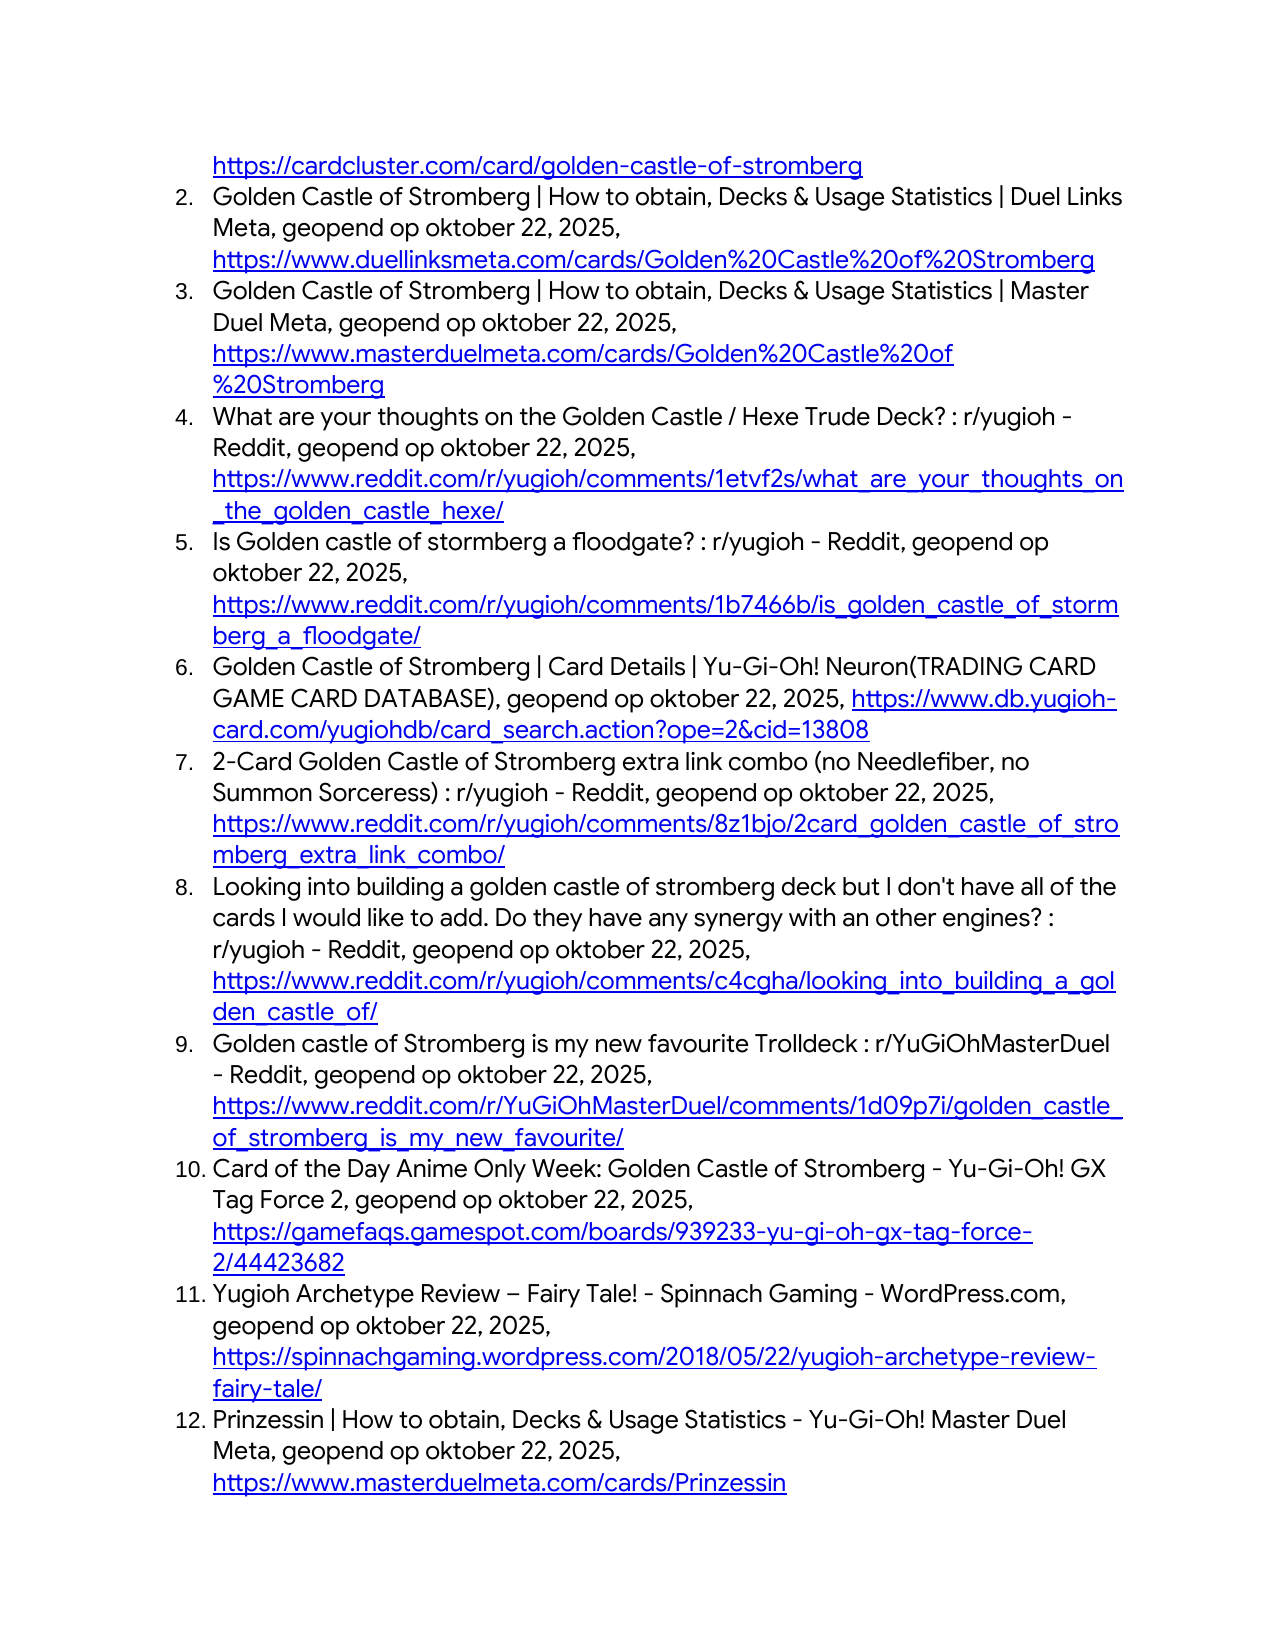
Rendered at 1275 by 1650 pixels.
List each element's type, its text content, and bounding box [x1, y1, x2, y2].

list Golden Castle of Stromberg | Card Details | Yu-Gi-Oh! Neuron(TRADING CARD GAME CARD DATABASE), geopend op oktober 22, 2025, https://www.db.yugioh-card.com/yugiohdb/card_search.action?ope=2&cid=13808 [175, 652, 1125, 746]
list 2-Card Golden Castle of Stromberg extra link combo (no Needlefiber, no Summon Sorceress) : r/yugioh - Reddit, geopend op oktober 22, 2025, https://www.reddit.com/r/yugioh/comments/8z1bjo/2card_golden_castle_of_stromberg_extra_link_combo/ [175, 746, 1125, 871]
list Looking into building a golden castle of stromberg deck but I don't have all of the cards I would like to add. Do they have any synergy with an other engines? : r/yugioh - Reddit, geopend op oktober 22, 2025, https://www.reddit.com/r/yugioh/comments/c4cgha/looking_into_building_a_golden_castle_of/ [175, 871, 1125, 1028]
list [175, 150, 1125, 181]
list What are your thoughts on the Golden Castle / Hexe Trude Deck? : r/yugioh - Reddit, geopend op oktober 22, 2025, https://www.reddit.com/r/yugioh/comments/1etvf2s/what_are_your_thoughts_on_the_golden_castle_hexe/ [175, 401, 1125, 526]
list Golden Castle of Stromberg | How to obtain, Decks & Usage Statistics | Duel Links Meta, geopend op oktober 22, 2025, https://www.duellinksmeta.com/cards/Golden%20Castle%20of%20Stromberg [175, 181, 1125, 275]
list Is Golden castle of stormberg a floodgate? : r/yugioh - Reddit, geopend op oktober 22, 2025, https://www.reddit.com/r/yugioh/comments/1b7466b/is_golden_castle_of_stormberg_a_floodgate/ [175, 526, 1125, 652]
list Card of the Day Anime Only Week: Golden Castle of Stromberg - Yu-Gi-Oh! GX Tag Force 2, geopend op oktober 22, 2025, https://gamefaqs.gamespot.com/boards/939233-yu-gi-oh-gx-tag-force-2/44423682 [175, 1153, 1125, 1279]
list Yugioh Archetype Review – Fairy Tale! - Spinnach Gaming - WordPress.com, geopend op oktober 22, 2025, https://spinnachgaming.wordpress.com/2018/05/22/yugioh-archetype-review-fairy-tale/ [175, 1279, 1125, 1404]
list Prinzessin | How to obtain, Decks & Usage Statistics - Yu-Gi-Oh! Master Duel Meta, geopend op oktober 22, 2025, https://www.masterduelmeta.com/cards/Prinzessin [175, 1404, 1125, 1498]
list Golden castle of Stromberg is my new favourite Trolldeck : r/YuGiOhMasterDuel - Reddit, geopend op oktober 22, 2025, https://www.reddit.com/r/YuGiOhMasterDuel/comments/1d09p7i/golden_castle_of_stromberg_is_my_new_favourite/ [175, 1028, 1125, 1153]
list Golden Castle of Stromberg | How to obtain, Decks & Usage Statistics | Master Duel Meta, geopend op oktober 22, 2025, https://www.masterduelmeta.com/cards/Golden%20Castle%20of%20Stromberg [175, 275, 1125, 401]
